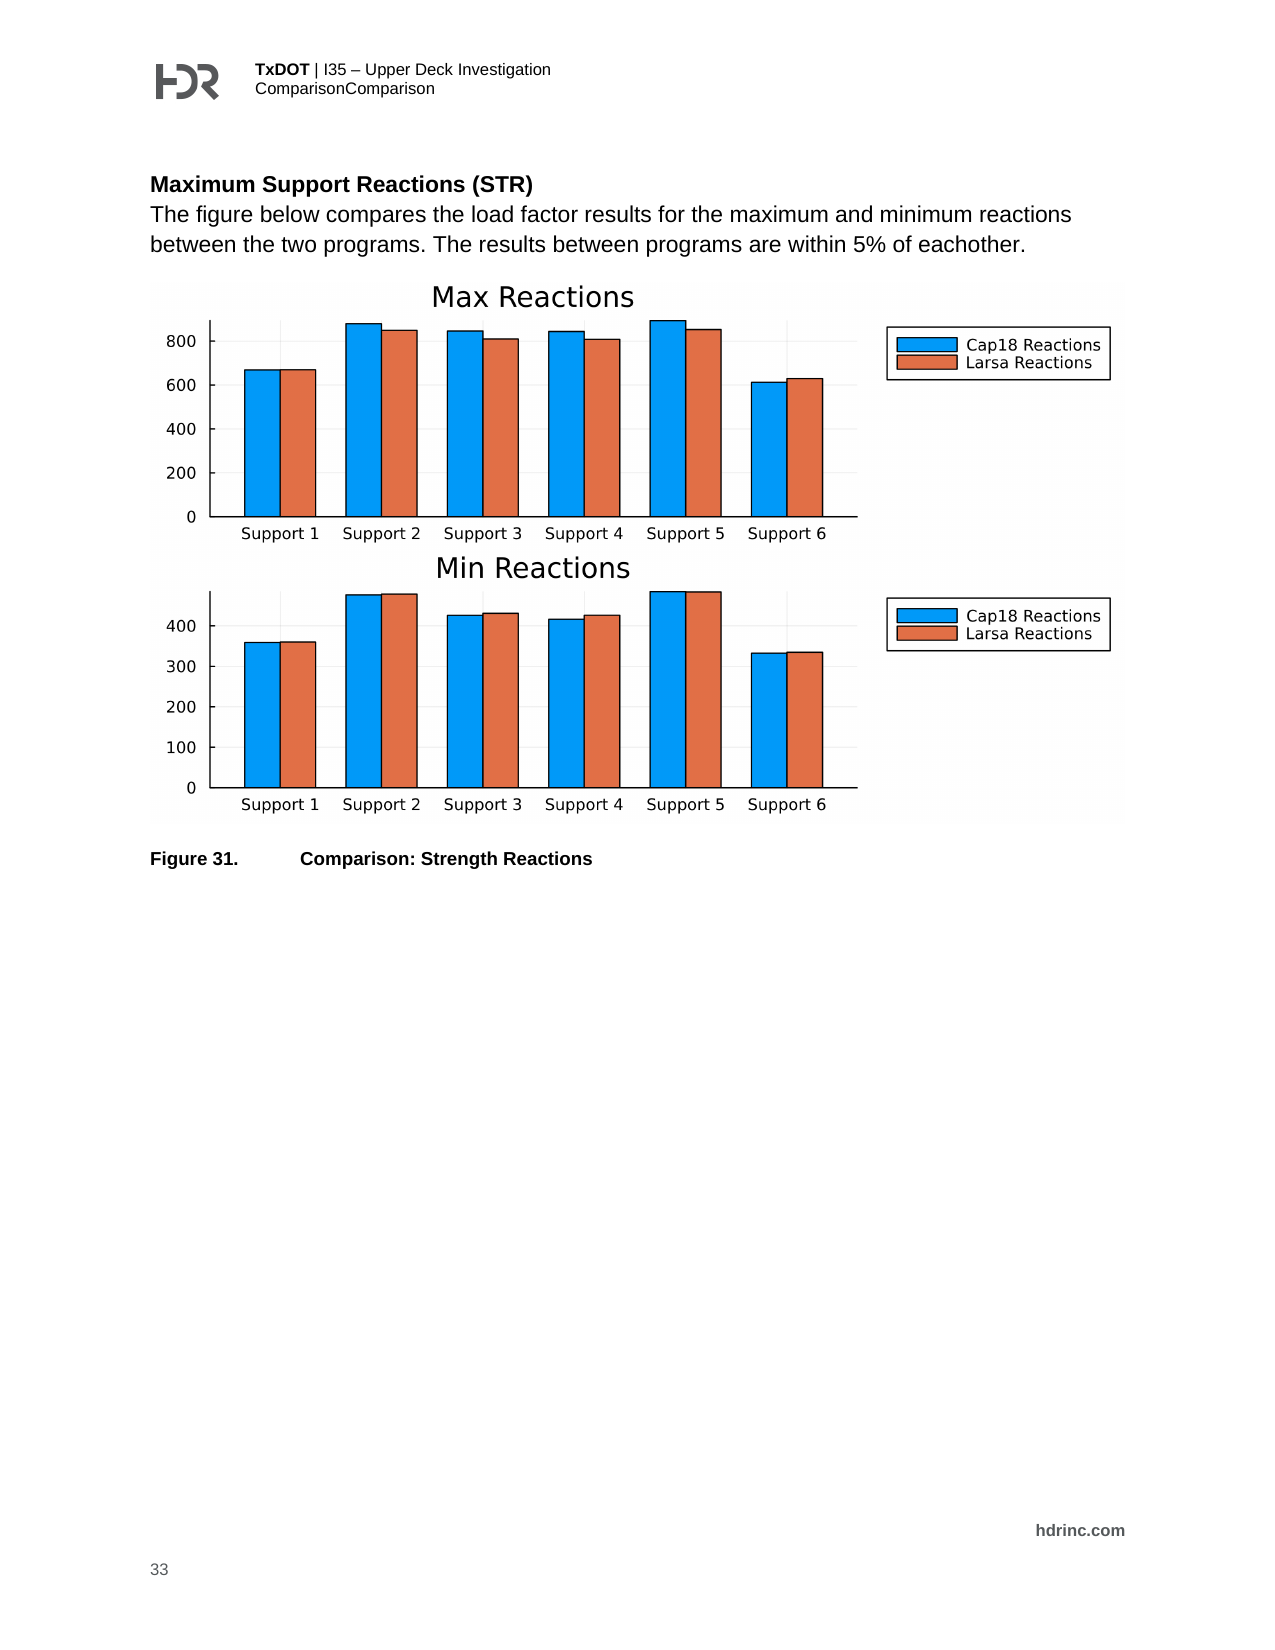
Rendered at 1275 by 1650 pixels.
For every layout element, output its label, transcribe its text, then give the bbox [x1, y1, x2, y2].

picture [150, 60, 222, 104]
text The figure below compares the load factor results for the maximum and minimum reactions between the two programs. The results between programs are within 5% of eachother. [150, 201, 1125, 258]
picture [150, 282, 1125, 824]
text Comparison: Strength Reactions [150, 848, 1125, 869]
subtitle Maximum Support Reactions (STR) [150, 171, 1125, 197]
